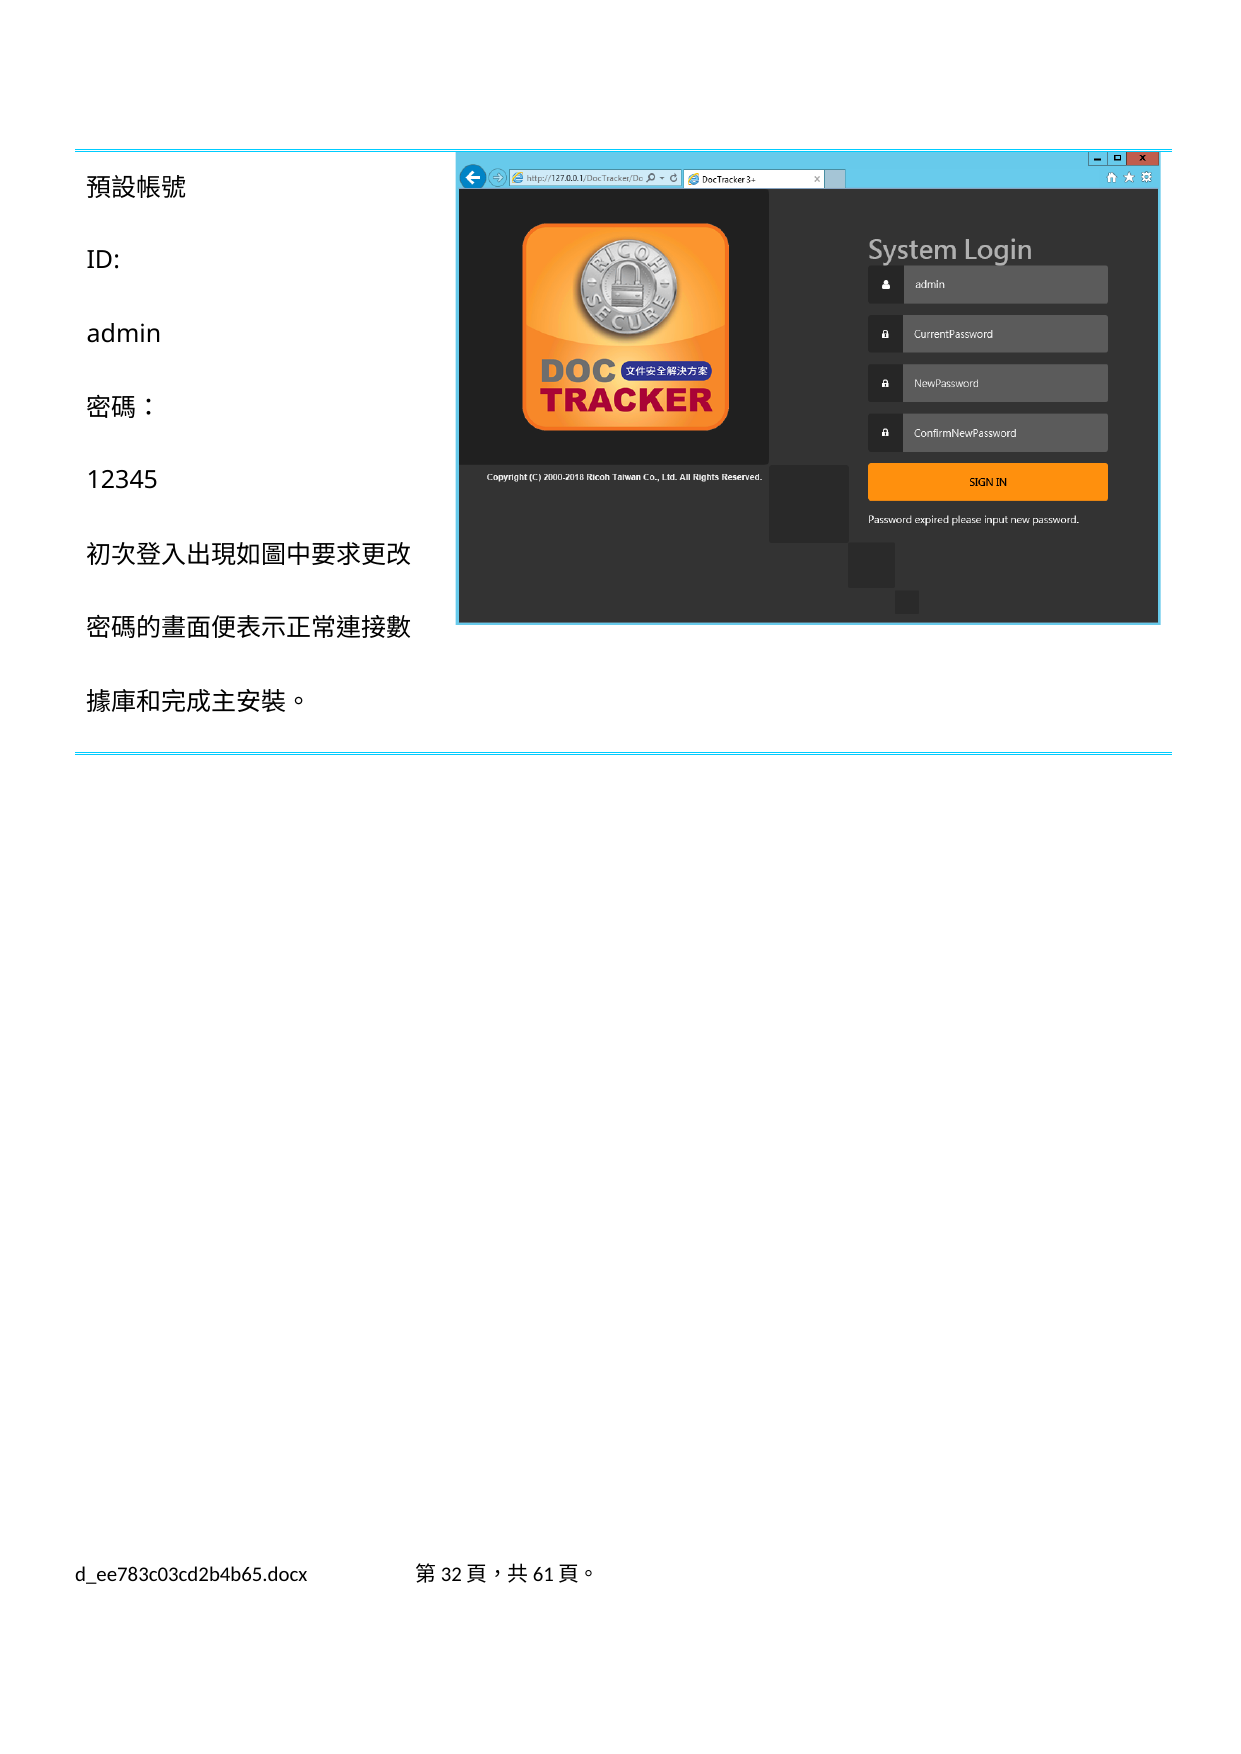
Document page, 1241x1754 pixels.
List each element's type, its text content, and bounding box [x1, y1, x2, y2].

table_cell [444, 152, 1172, 752]
table_cell 預設帳號 ID: admin 密碼： 12345 初次登入出現如圖中要求更改密碼的畫面便表示正常連接數據庫和完成主安裝。 [75, 152, 444, 752]
picture [455, 153, 1161, 625]
